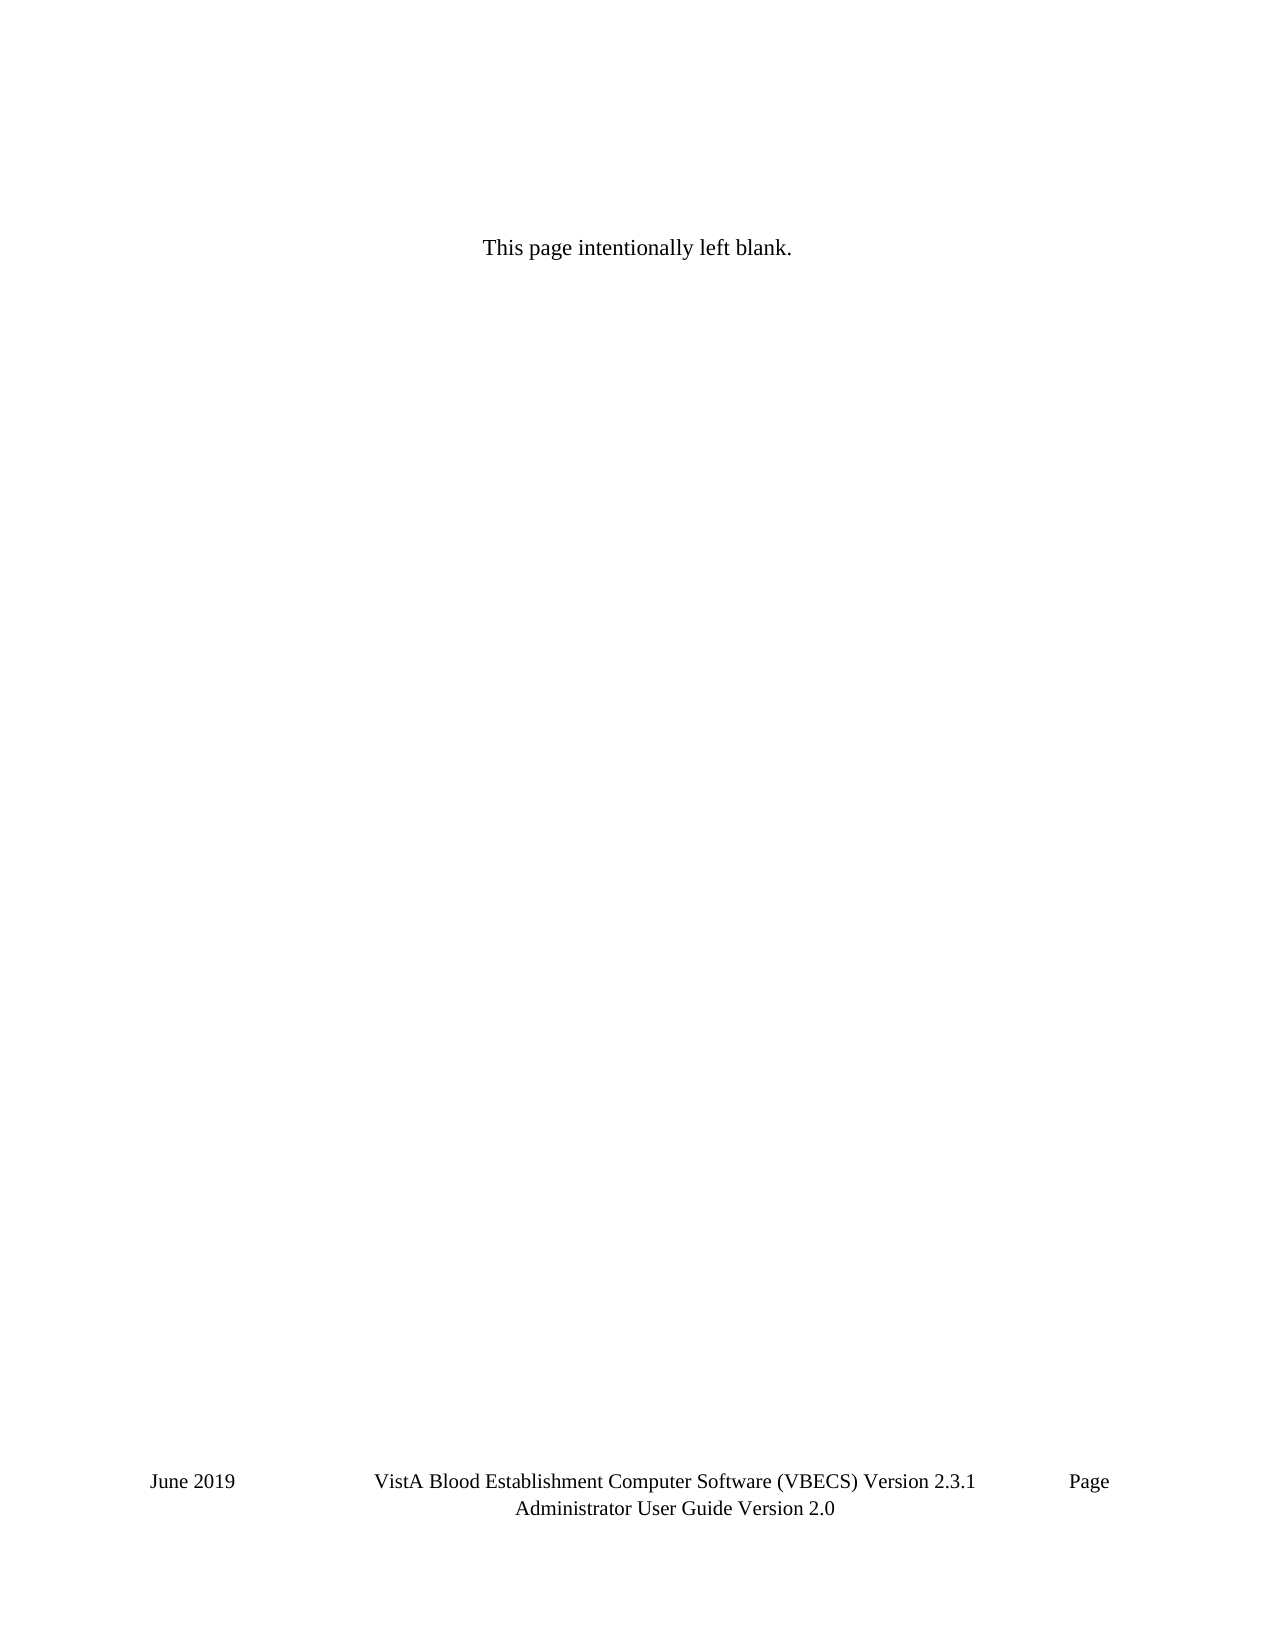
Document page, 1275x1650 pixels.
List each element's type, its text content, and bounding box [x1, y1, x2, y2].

text This page intentionally left blank. [150, 234, 1125, 261]
